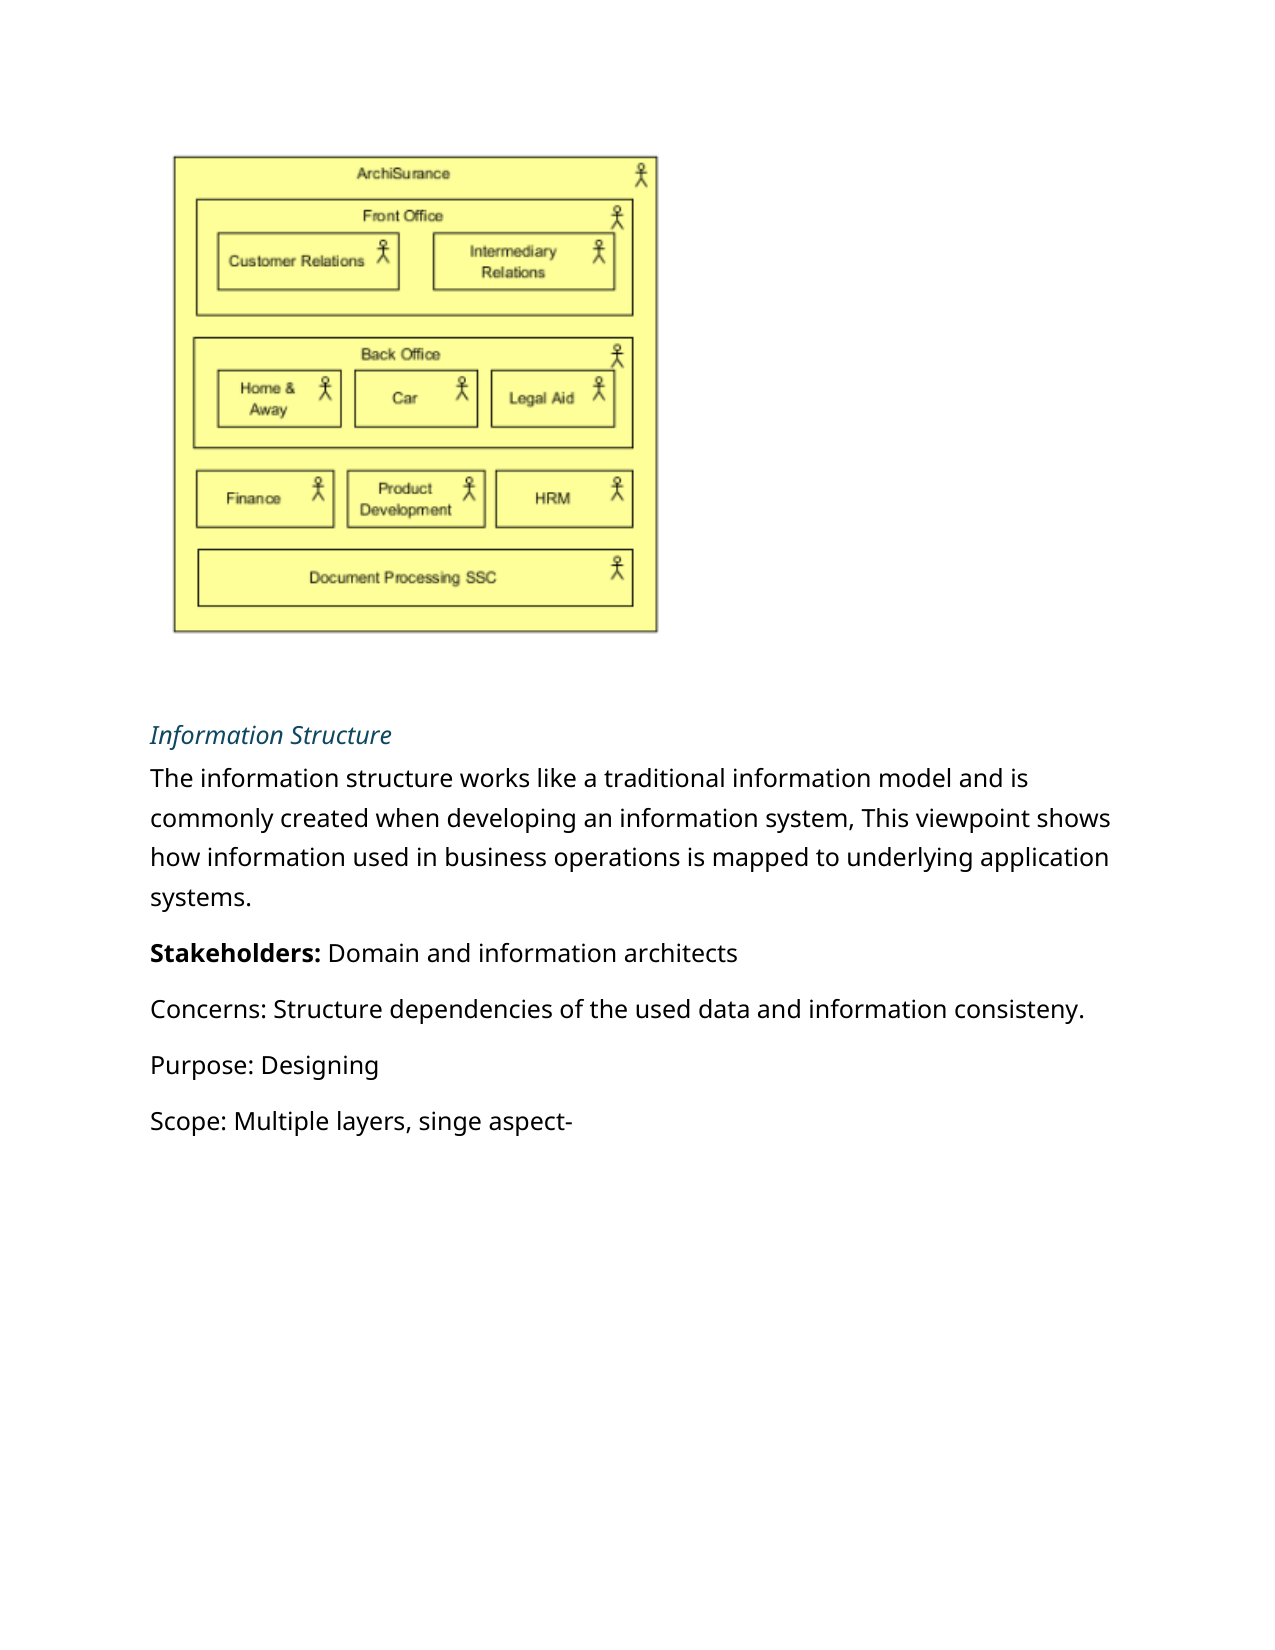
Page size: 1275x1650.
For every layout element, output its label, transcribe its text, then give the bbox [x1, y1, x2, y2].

subtitle Information Structure [150, 717, 1125, 751]
text The information structure works like a traditional information model and is commonly created when developing an information system, This viewpoint shows how information used in business operations is mapped to underlying application systems. [150, 761, 1125, 913]
text Purpose: Designing [150, 1048, 1125, 1082]
text Scope: Multiple layers, singe aspect- [150, 1104, 1125, 1138]
text Stakeholders: Domain and information architects [150, 936, 1125, 970]
text Concerns: Structure dependencies of the used data and information consisteny. [150, 992, 1125, 1026]
